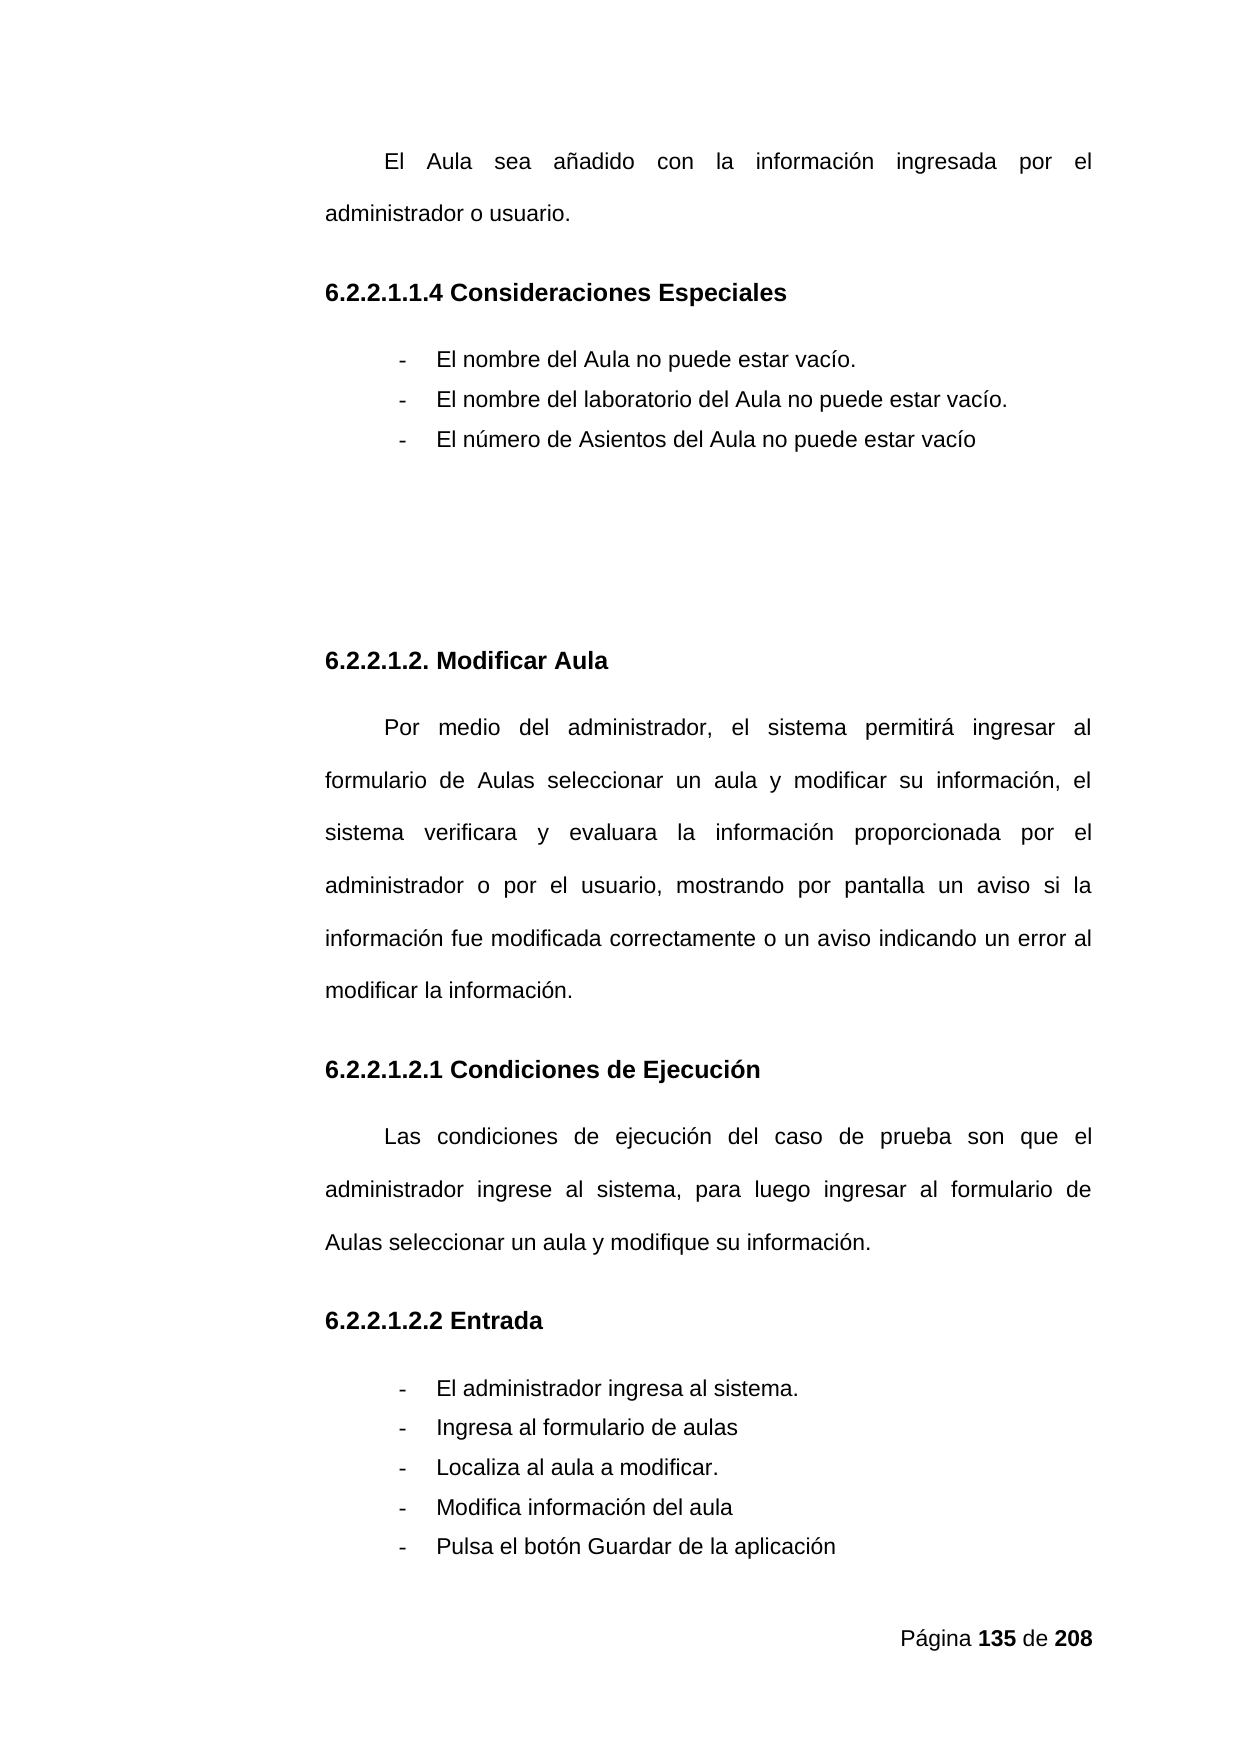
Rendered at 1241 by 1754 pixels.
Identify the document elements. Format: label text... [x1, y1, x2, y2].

list El nombre del Aula no puede estar vacío. [398, 346, 1092, 373]
text El Aula sea añadido con la información ingresada por el administrador o usuario. [325, 148, 1092, 227]
list Modifica información del aula [398, 1493, 1092, 1520]
text Las condiciones de ejecución del caso de prueba son que el administrador ingrese al sistema, para luego ingresar al formulario de Aulas seleccionar un aula y modifique su información. [325, 1123, 1092, 1255]
list El administrador ingresa al sistema. [398, 1374, 1092, 1401]
text 6.2.2.1.2. Modificar Aula [251, 646, 1092, 674]
list El nombre del laboratorio del Aula no puede estar vacío. [398, 386, 1092, 412]
list El número de Asientos del Aula no puede estar vacío [398, 426, 1092, 452]
text 6.2.2.1.1.4 Consideraciones Especiales [251, 278, 1092, 307]
text 6.2.2.1.2.1 Condiciones de Ejecución [251, 1055, 1092, 1084]
list Localiza al aula a modificar. [398, 1454, 1092, 1480]
text 6.2.2.1.2.2 Entrada [251, 1306, 1092, 1335]
text Por medio del administrador, el sistema permitirá ingresar al formulario de Aulas seleccionar un aula y modificar su información, el sistema verificara y evaluara la información proporcionada por el administrador o por el usuario, mostrando por pantalla un aviso si la información fue modificada correctamente o un aviso indicando un error al modificar la información. [325, 714, 1092, 1004]
list Pulsa el botón Guardar de la aplicación [398, 1533, 1092, 1560]
list Ingresa al formulario de aulas [398, 1414, 1092, 1441]
